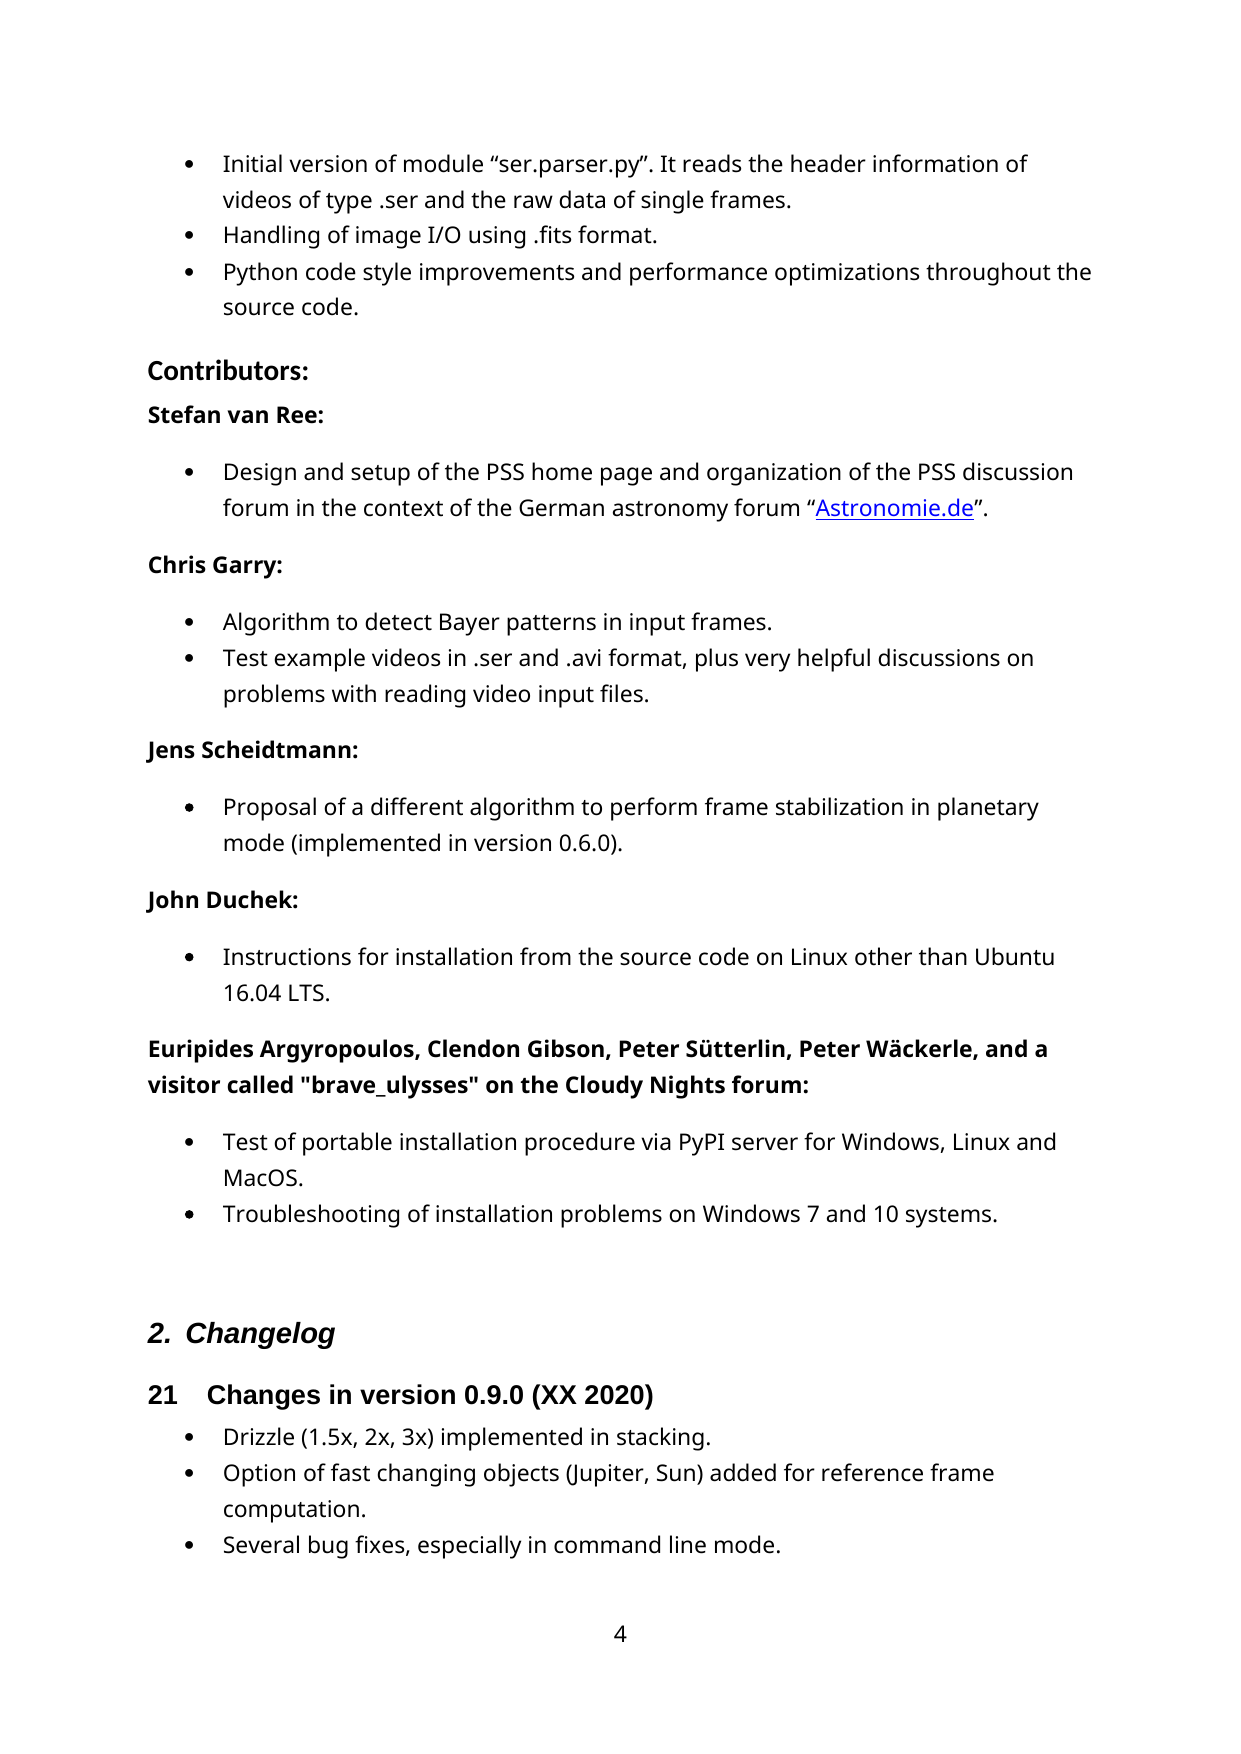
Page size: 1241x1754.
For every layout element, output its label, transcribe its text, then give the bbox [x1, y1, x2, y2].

list Troubleshooting of installation problems on Windows 7 and 10 systems. [185, 1198, 1093, 1229]
list Algorithm to detect Bayer patterns in input frames. [185, 606, 1093, 637]
list Test of portable installation procedure via PyPI server for Windows, Linux and MacOS. [185, 1126, 1093, 1193]
list Option of fast changing objects (Jupiter, Sun) added for reference frame computation. [185, 1457, 1093, 1524]
list Python code style improvements and performance optimizations throughout the source code. [185, 255, 1093, 323]
list Proposal of a different algorithm to perform frame stabilization in planetary mode (implemented in version 0.6.0). [185, 791, 1093, 858]
list Handling of image I/O using .fits format. [185, 219, 1093, 251]
text John Duchek: [148, 884, 1093, 915]
text Stefan van Ree: [148, 399, 1093, 431]
text Chris Garry: [148, 549, 1093, 580]
subtitle Changelog [148, 1316, 1093, 1349]
list Initial version of module “ser.parser.py”. It reads the header information of videos of type .ser and the raw data of single frames. [185, 148, 1093, 215]
subtitle Contributors: [148, 352, 1093, 388]
text Euripides Argyropoulos, Clendon Gibson, Peter Sütterlin, Peter Wäckerle, and a visitor called "brave_ulysses" on the Cloudy Nights forum: [148, 1033, 1093, 1101]
subtitle Changes in version 0.9.0 (XX 2020) [148, 1379, 1093, 1410]
list Design and setup of the PSS home page and organization of the PSS discussion forum in the context of the German astronomy forum “Astronomie.de”. [185, 456, 1093, 523]
list Several bug fixes, especially in command line mode. [185, 1529, 1093, 1560]
list Drizzle (1.5x, 2x, 3x) implemented in stacking. [185, 1421, 1093, 1453]
text Jens Scheidtmann: [148, 734, 1093, 766]
list Instructions for installation from the source code on Linux other than Ubuntu 16.04 LTS. [185, 941, 1093, 1008]
list Test example videos in .ser and .avi format, plus very helpful discussions on problems with reading video input files. [185, 642, 1093, 709]
